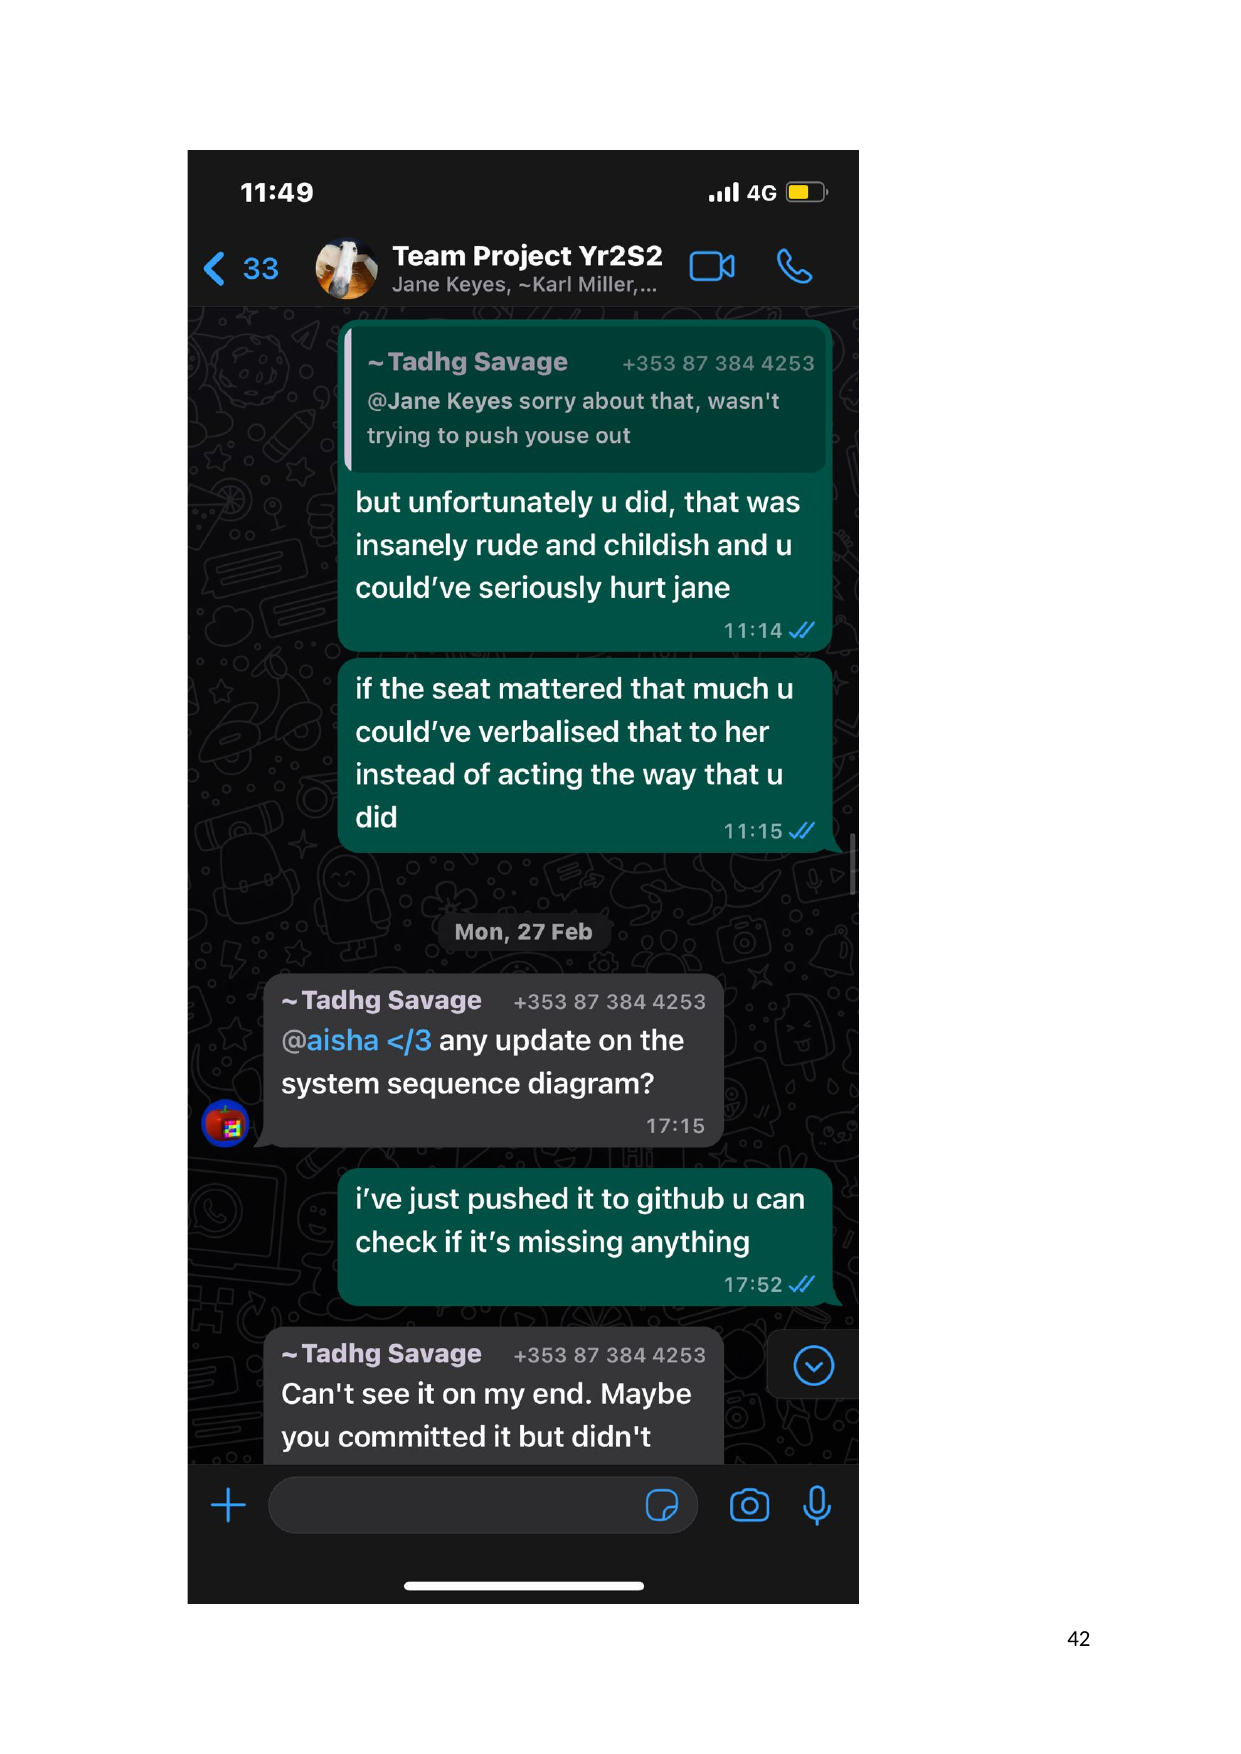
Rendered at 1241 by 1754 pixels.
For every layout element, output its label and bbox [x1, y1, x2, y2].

picture [187, 150, 859, 1604]
